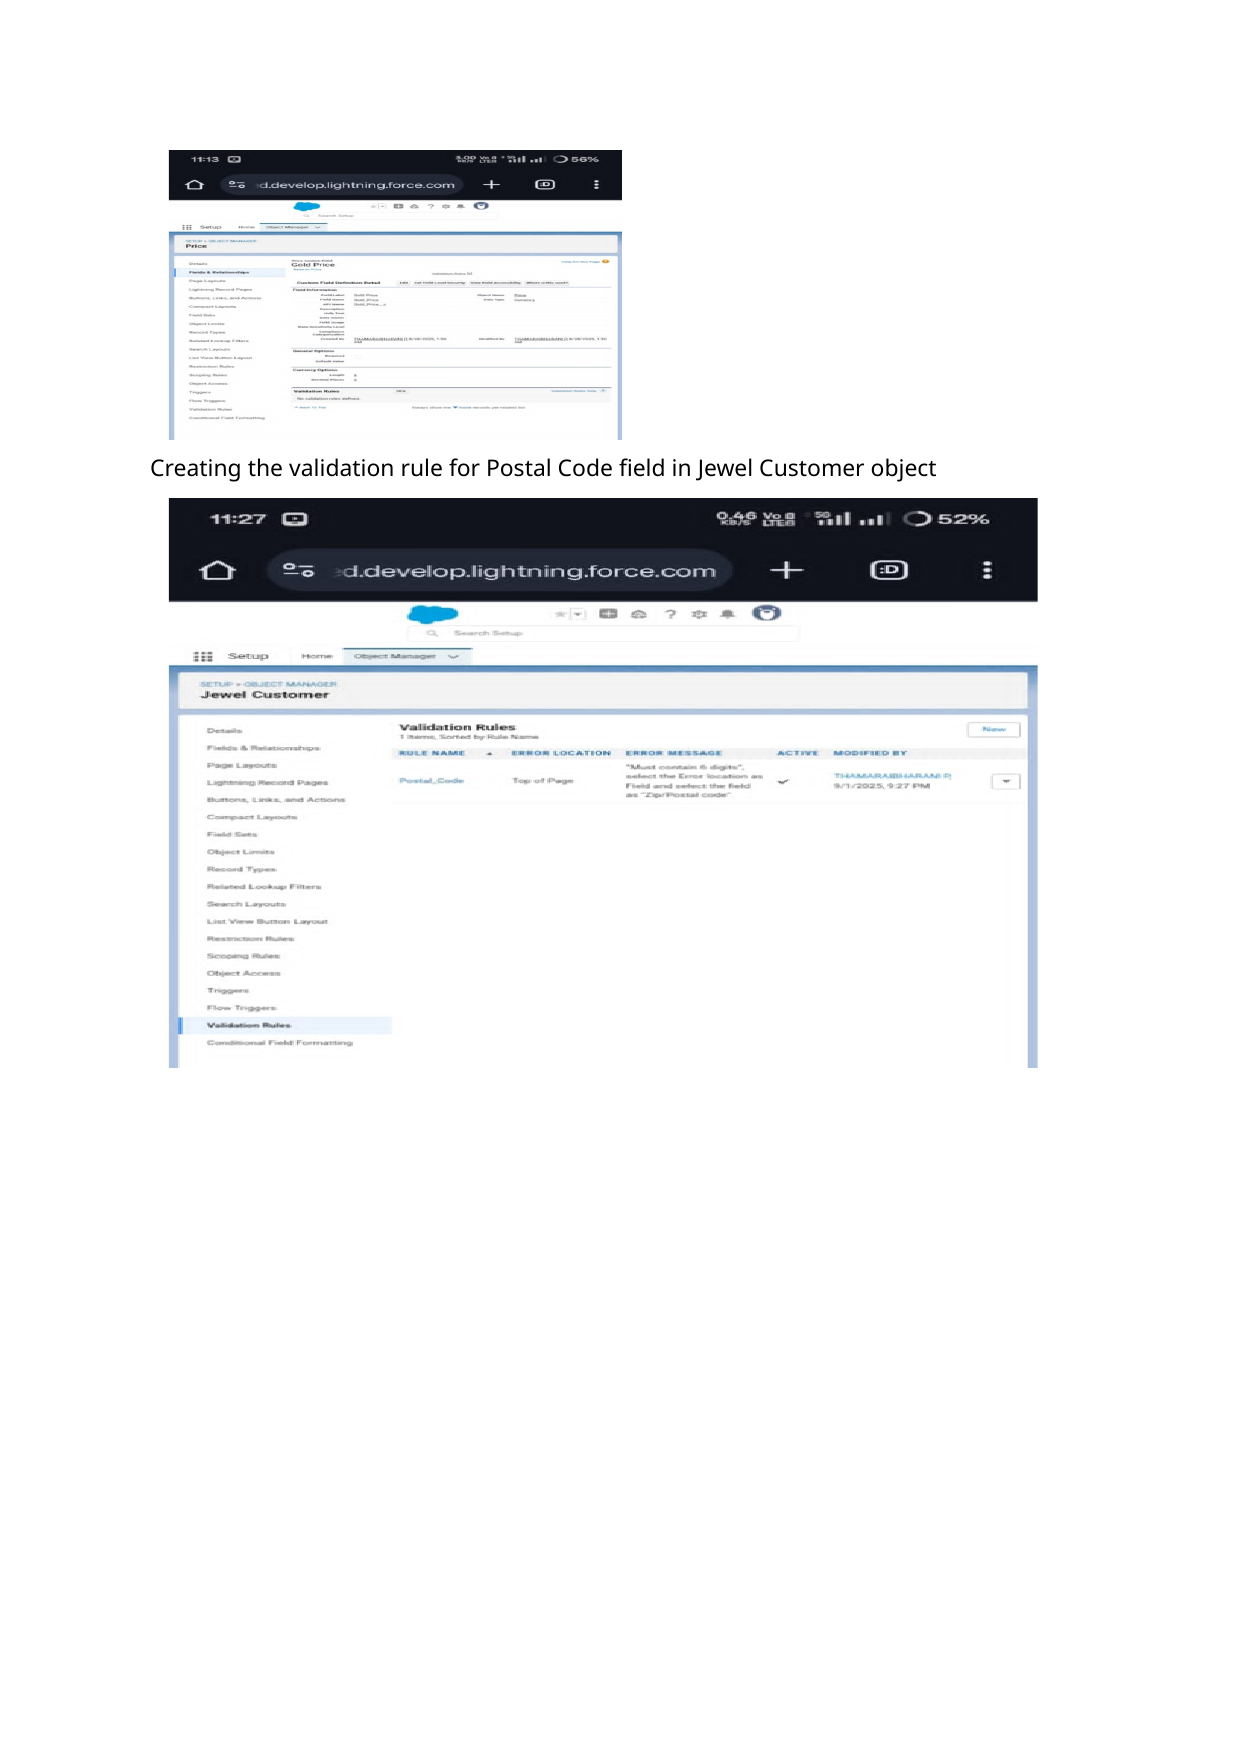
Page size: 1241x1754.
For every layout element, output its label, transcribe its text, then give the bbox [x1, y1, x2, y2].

picture [168, 150, 622, 440]
picture [168, 498, 1038, 1068]
text Creating the validation rule for Postal Code field in Jewel Customer object [150, 452, 1090, 483]
